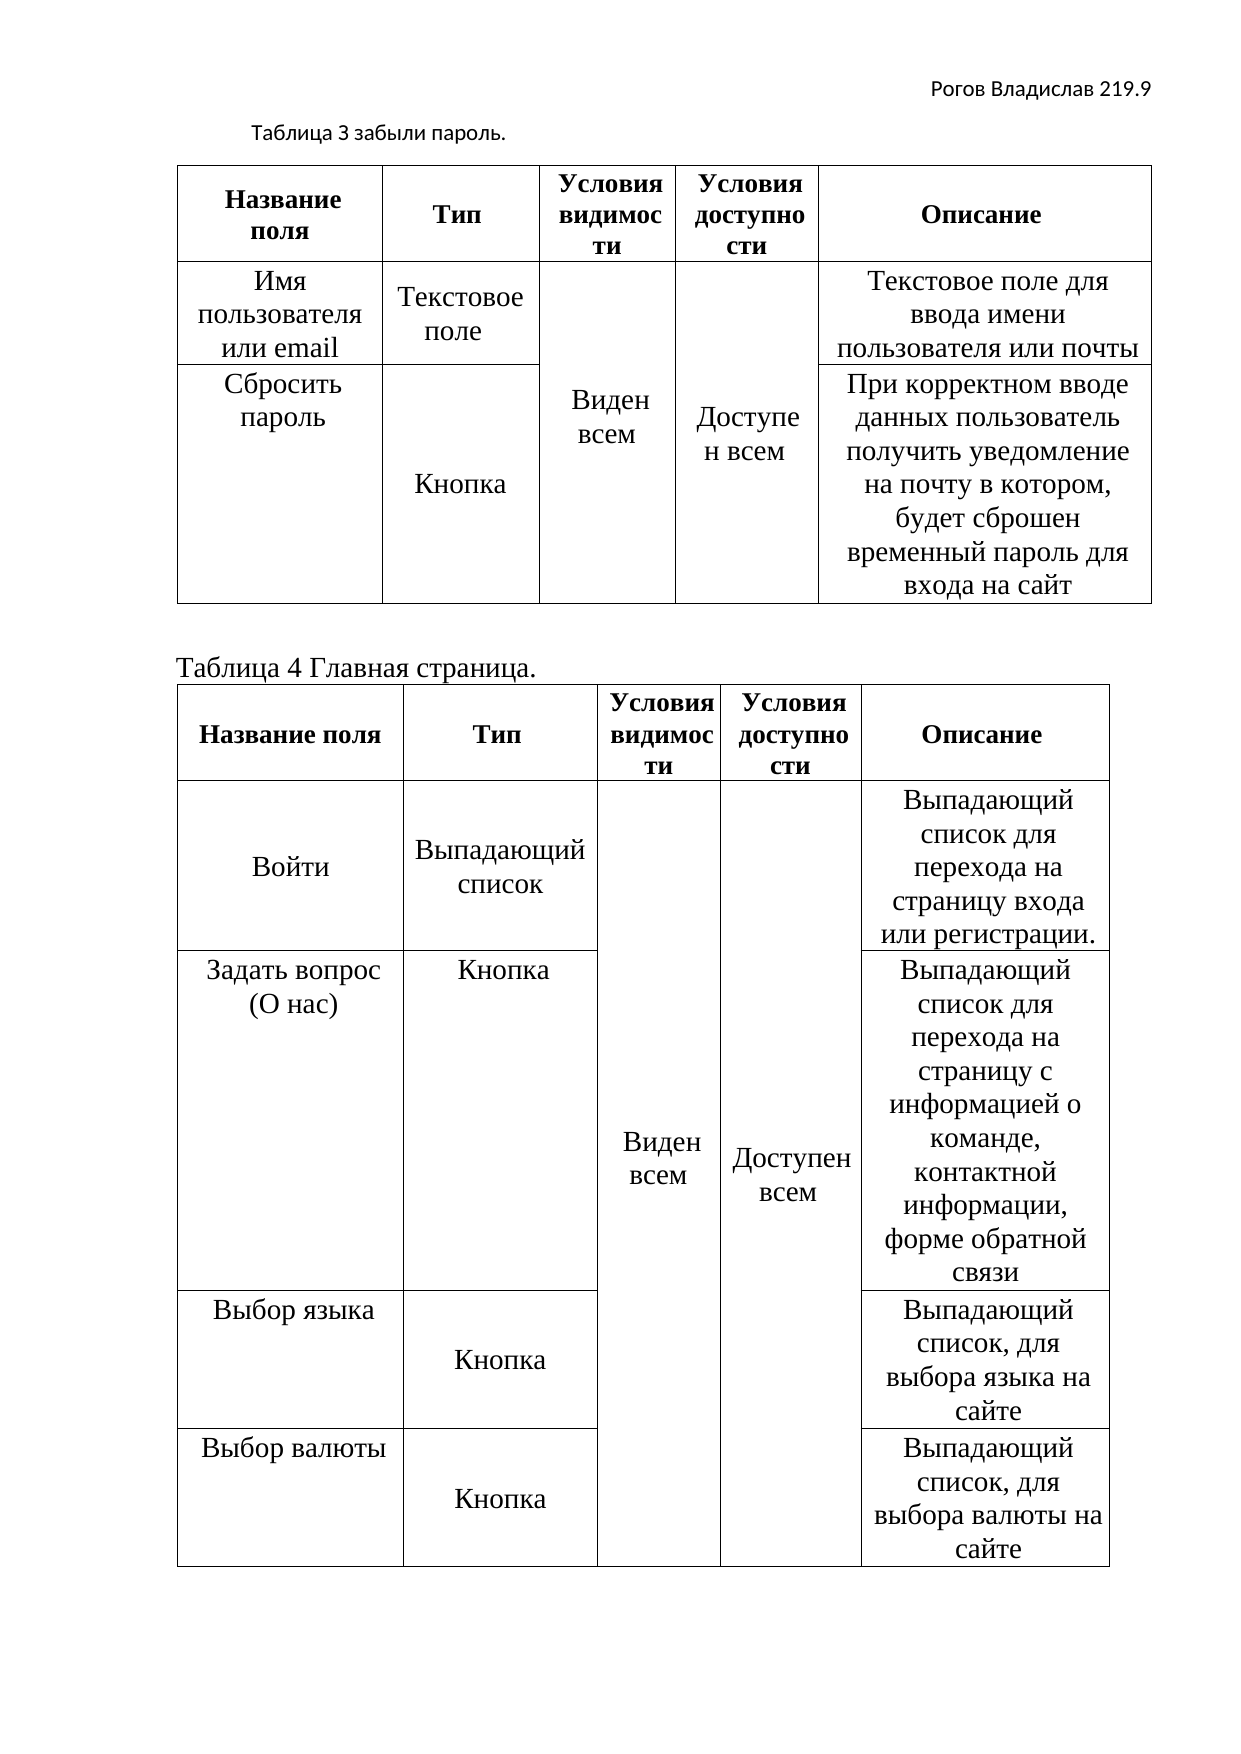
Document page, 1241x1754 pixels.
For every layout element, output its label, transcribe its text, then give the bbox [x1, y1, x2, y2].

table_cell При корректном вводе данных пользователь получить уведомление на почту в котором, будет сброшен временный пароль для входа на сайт [819, 365, 1151, 602]
table_header Условия доступно сти [721, 685, 861, 780]
table_cell Текстовое поле для ввода имени пользователя или почты [819, 262, 1151, 363]
table_cell Выпадающий список, для выбора валюты на сайте [862, 1429, 1109, 1566]
table_header Условия видимос ти [540, 166, 675, 261]
table_cell Виден всем [540, 262, 675, 602]
table_header Описание [862, 685, 1109, 780]
table_cell Выпадающий список [404, 781, 597, 950]
table_cell Выпадающий список для перехода на страницу входа или регистрации. [862, 781, 1109, 950]
table_cell Доступе н всем [676, 262, 818, 602]
table_header Тип [404, 685, 597, 780]
table_cell Текстовое поле [383, 262, 539, 363]
table_cell Выбор языка [178, 1291, 403, 1428]
text Таблица 4 Главная страница. [176, 650, 1145, 684]
table_cell Имя пользователя или email [178, 262, 382, 363]
table_cell Кнопка [404, 1291, 597, 1428]
table_cell Кнопка [383, 365, 539, 602]
table_header Условия доступно сти [676, 166, 818, 261]
table_cell Войти [178, 781, 403, 950]
table_header Название поля [178, 166, 382, 261]
table_cell Кнопка [404, 1429, 597, 1566]
table_cell Выпадающий список для перехода на страницу с информацией о команде, контактной информации, форме обратной связи [862, 951, 1109, 1289]
table_cell Сбросить пароль [178, 365, 382, 602]
text Таблица З забыли пароль. [177, 118, 1152, 146]
table_cell Выбор валюты [178, 1429, 403, 1566]
table_cell Выпадающий список, для выбора языка на сайте [862, 1291, 1109, 1428]
table_header Название поля [178, 685, 403, 780]
table_cell Виден всем [598, 781, 720, 1566]
table_header Тип [383, 166, 539, 261]
table_header Условия видимос ти [598, 685, 720, 780]
table_cell Задать вопрос (О нас) [178, 951, 403, 1289]
table_cell Кнопка [404, 951, 597, 1289]
table_cell Доступен всем [721, 781, 861, 1566]
table_header Описание [819, 166, 1151, 261]
